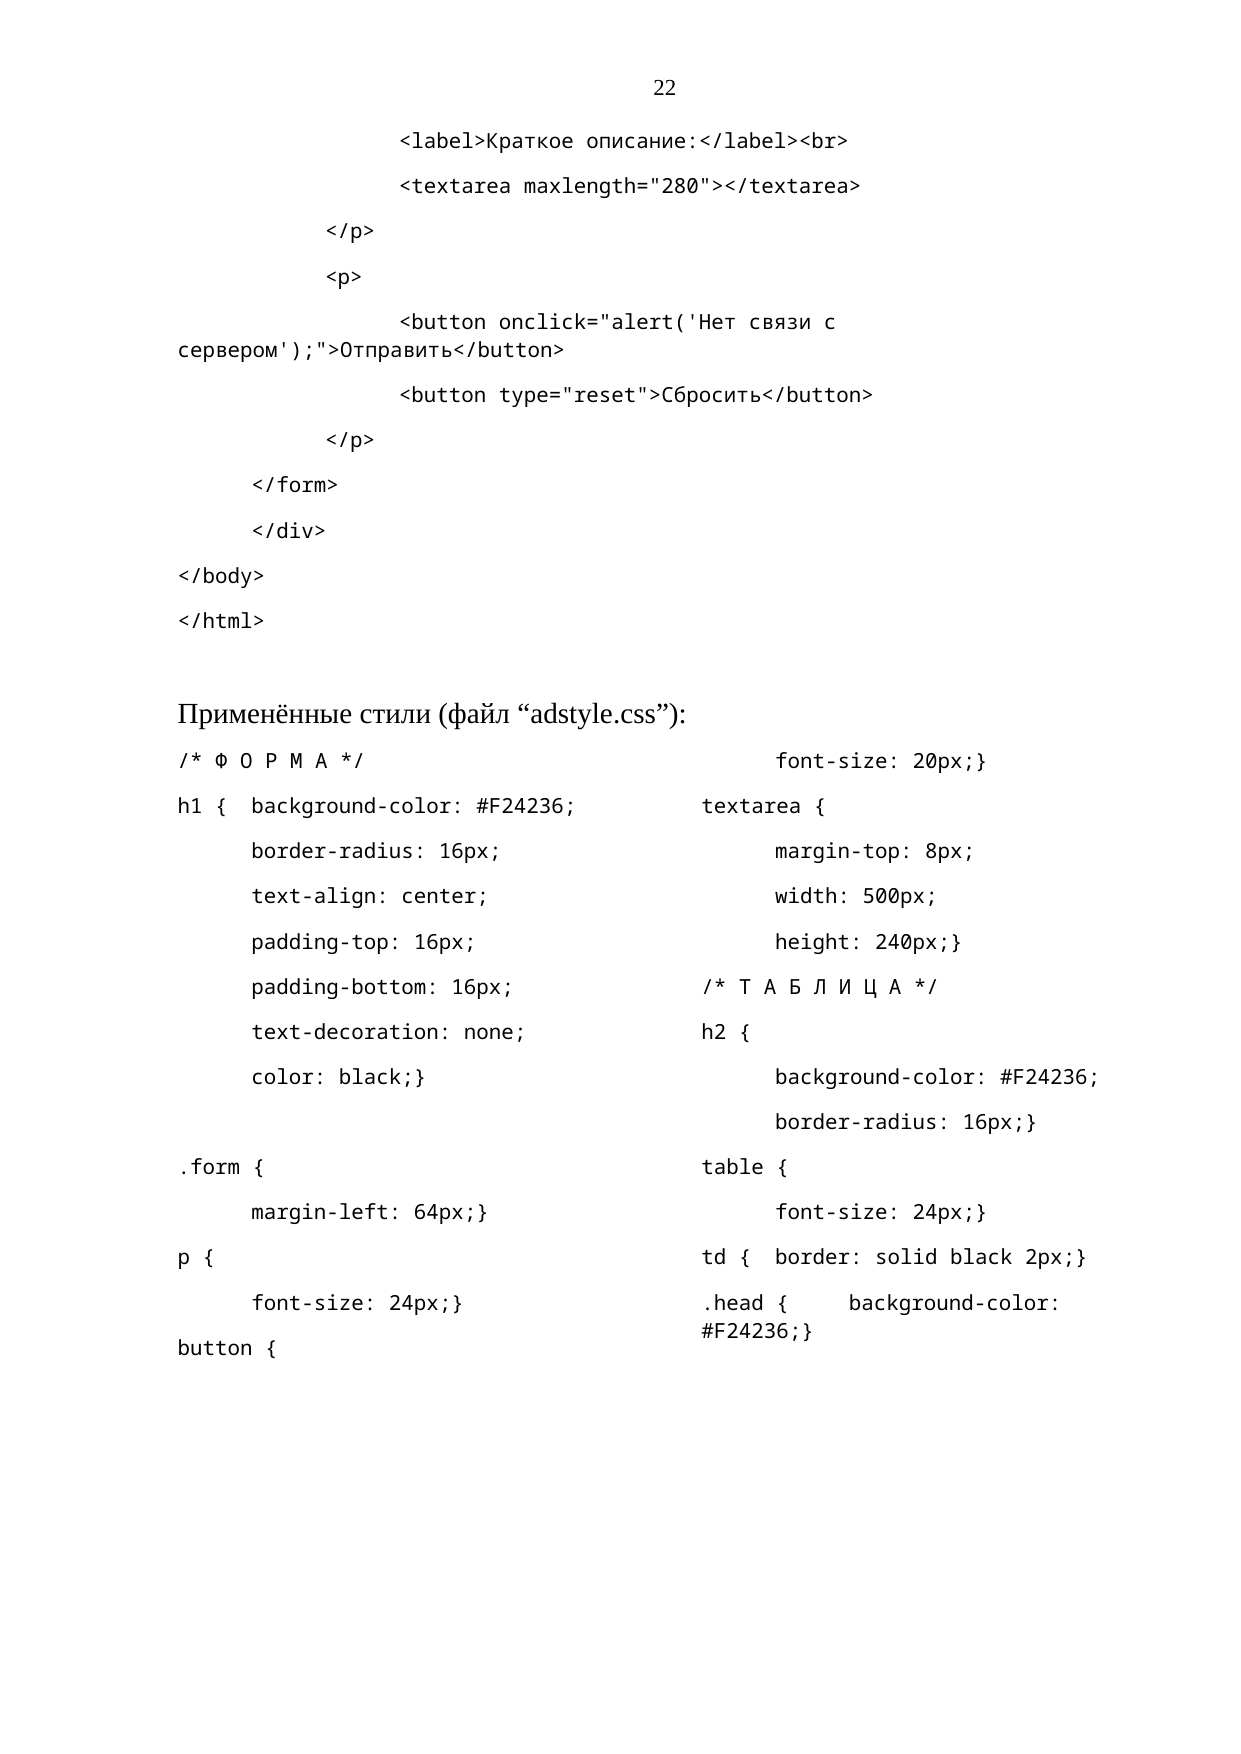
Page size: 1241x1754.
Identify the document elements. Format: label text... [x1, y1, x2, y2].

text button { [177, 1333, 627, 1361]
text <label>Краткое описание:</label><br> [177, 126, 1152, 155]
text </p> [177, 426, 1152, 454]
text </div> [177, 516, 1152, 544]
text td { border: solid black 2px;} [701, 1242, 1152, 1271]
text background-color: #F24236; [701, 1062, 1152, 1091]
text </html> [177, 606, 1152, 634]
text p { [177, 1242, 627, 1271]
text border-radius: 16px;} [701, 1107, 1152, 1136]
text </p> [177, 217, 1152, 245]
text border-radius: 16px; [177, 837, 627, 865]
text height: 240px;} [701, 927, 1152, 955]
text font-size: 24px;} [701, 1197, 1152, 1226]
text text-align: center; [177, 882, 627, 910]
text text-decoration: none; [177, 1017, 627, 1045]
text h1 { background-color: #F24236; [177, 791, 627, 820]
text h2 { [701, 1017, 1152, 1045]
text font-size: 24px;} [177, 1288, 627, 1316]
text </form> [177, 471, 1152, 499]
text .form { [177, 1152, 627, 1181]
text table { [701, 1152, 1152, 1181]
text /* Т А Б Л И Ц А */ [701, 972, 1152, 1000]
text color: black;} [177, 1062, 627, 1091]
text font-size: 20px;} [701, 746, 1152, 775]
text padding-top: 16px; [177, 927, 627, 955]
text <p> [177, 262, 1152, 290]
text .head { background-color: #F24236;} [701, 1288, 1152, 1344]
text /* Ф О Р М А */ [177, 746, 627, 775]
text width: 500px; [701, 882, 1152, 910]
text margin-top: 8px; [701, 837, 1152, 865]
text padding-bottom: 16px; [177, 972, 627, 1000]
text margin-left: 64px;} [177, 1197, 627, 1226]
text </body> [177, 561, 1152, 589]
text textarea { [701, 791, 1152, 820]
text Применённые стили (файл “adstyle.css”): [177, 696, 1152, 730]
text <button type="reset">Сбросить</button> [177, 380, 1152, 409]
text <button onclick="alert('Нет связи с сервером');">Отправить</button> [177, 307, 1152, 364]
text <textarea maxlength="280"></textarea> [177, 172, 1152, 200]
